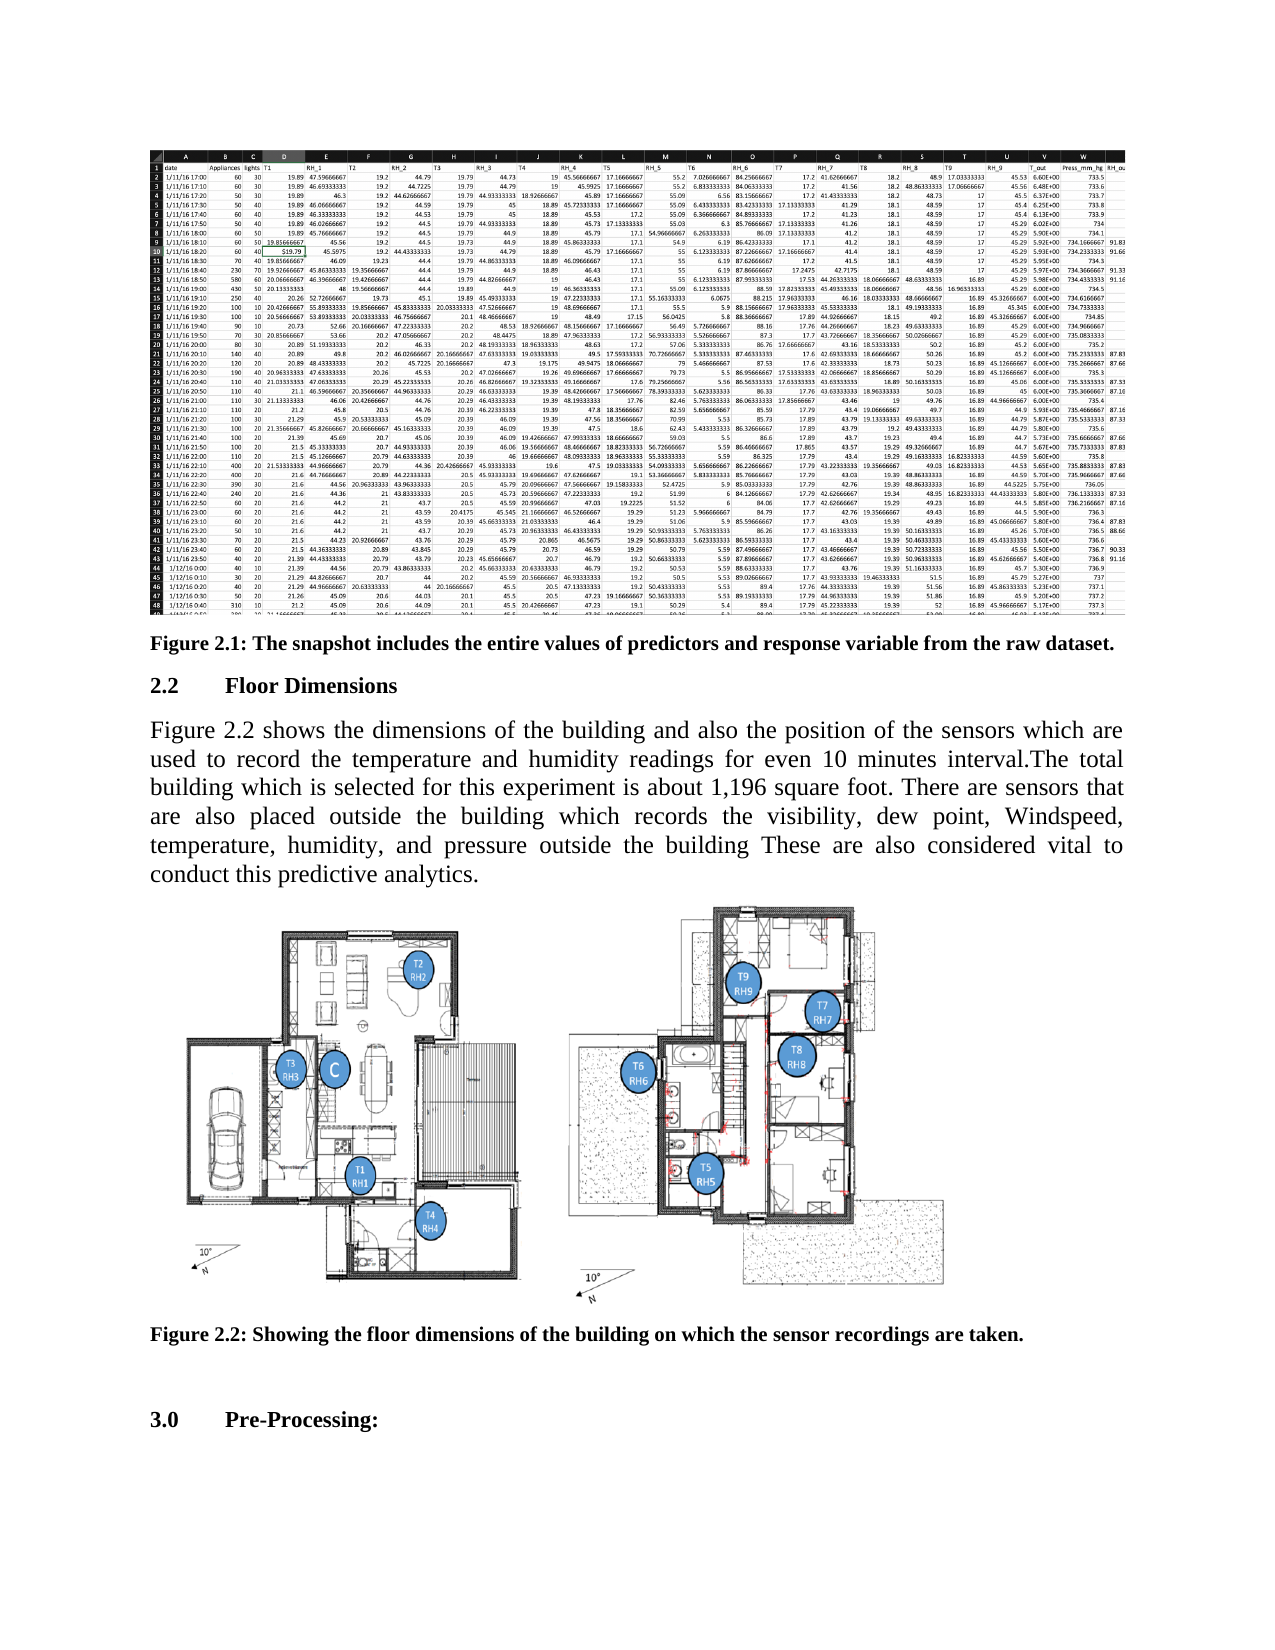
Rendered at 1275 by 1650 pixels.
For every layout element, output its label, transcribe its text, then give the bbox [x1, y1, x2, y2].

text Figure 2.1: The snapshot includes the entire values of predictors and response variable from the raw dataset. [150, 631, 1125, 655]
text Figure 2.2: Showing the floor dimensions of the building on which the sensor recordings are taken. [150, 1322, 1125, 1346]
text Figure 2.2 shows the dimensions of the building and also the position of the sensors which are used to record the temperature and humidity readings for even 10 minutes interval.The total building which is selected for this experiment is about 1,196 square foot. There are sensors that are also placed outside the building which records the visibility, dew point, Windspeed, temperature, humidity, and pressure outside the building These are also considered vital to conduct this predictive analytics. [150, 715, 1125, 887]
text 2.2 Floor Dimensions [150, 672, 1125, 698]
text 3.0 Pre-Processing: [150, 1406, 1125, 1432]
picture [150, 150, 1125, 615]
picture [150, 904, 948, 1306]
